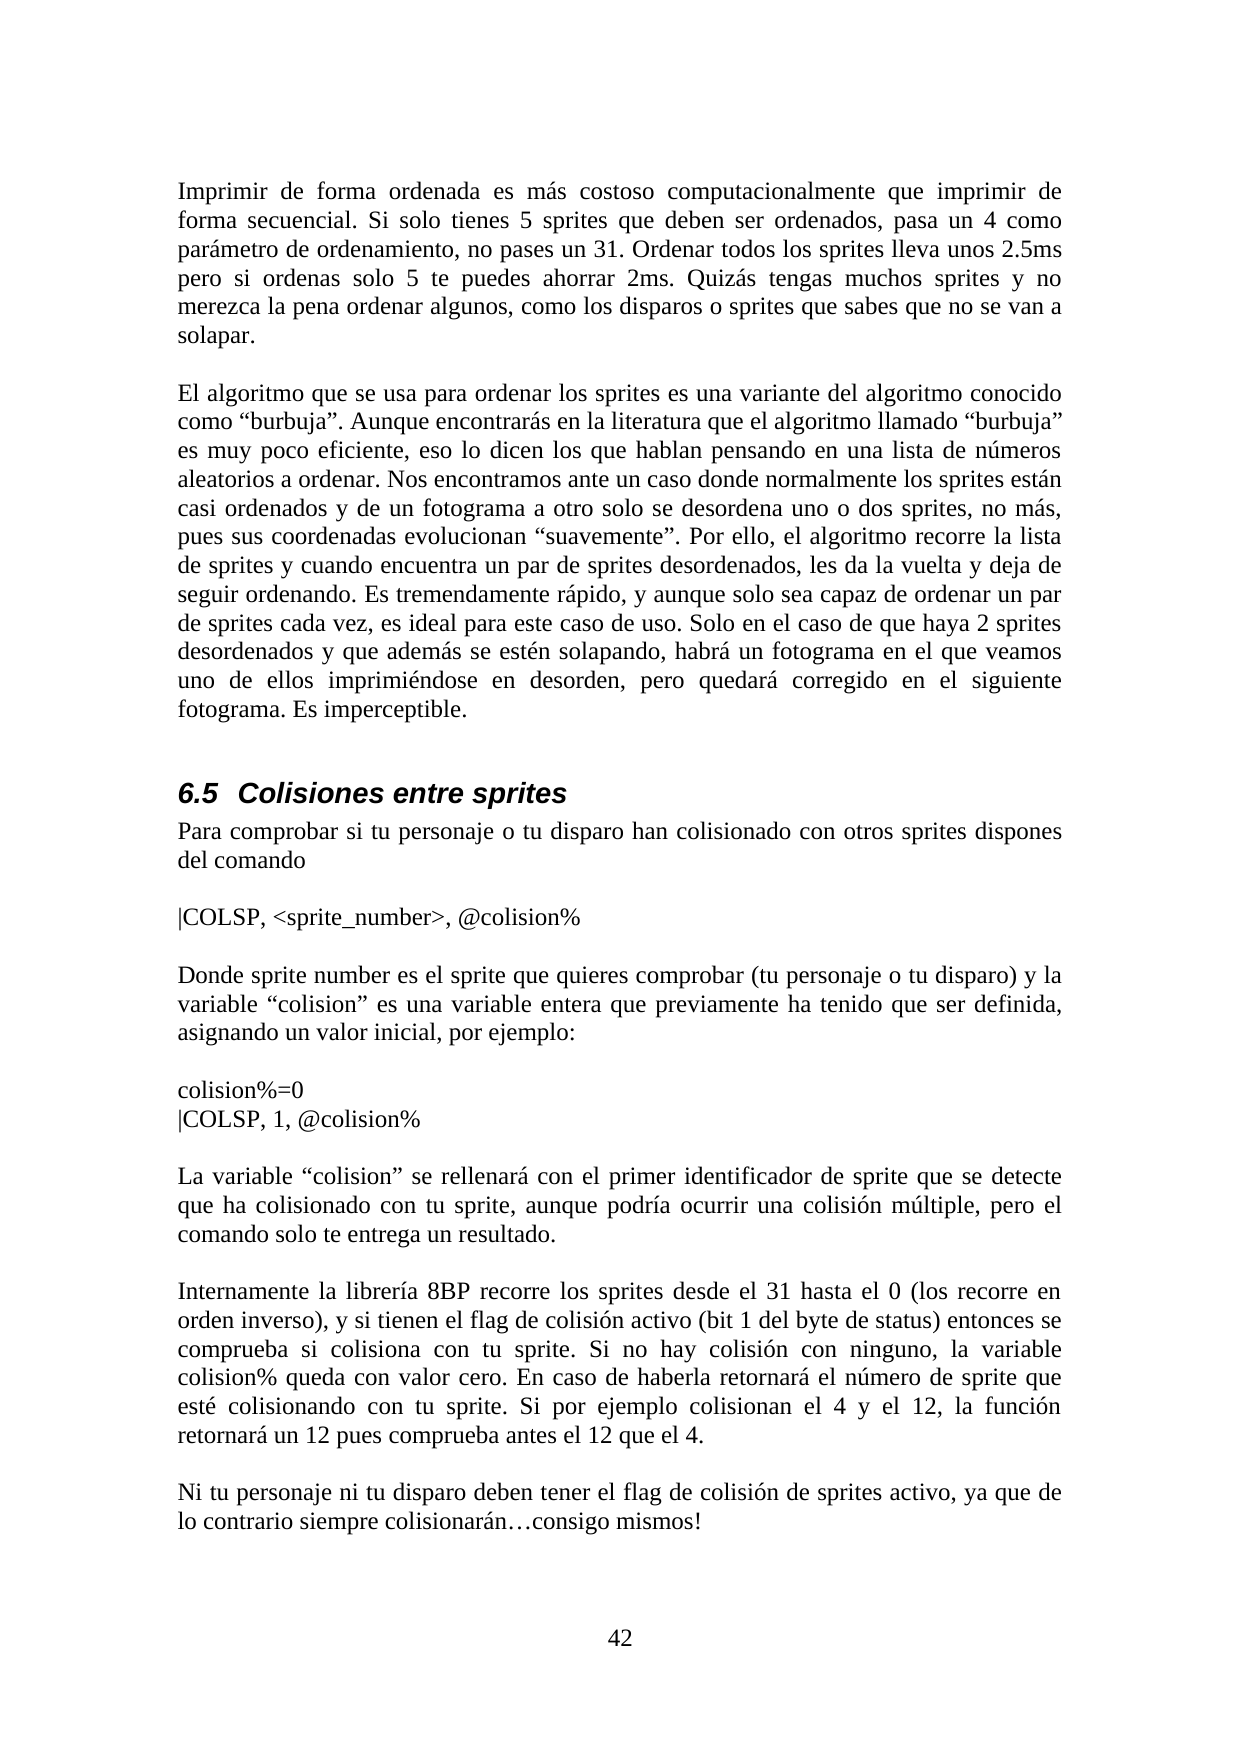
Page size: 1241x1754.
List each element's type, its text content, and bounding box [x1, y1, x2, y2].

text Imprimir de forma ordenada es más costoso computacionalmente que imprimir de forma secuencial. Si solo tienes 5 sprites que deben ser ordenados, pasa un 4 como parámetro de ordenamiento, no pases un 31. Ordenar todos los sprites lleva unos 2.5ms pero si ordenas solo 5 te puedes ahorrar 2ms. Quizás tengas muchos sprites y no merezca la pena ordenar algunos, como los disparos o sprites que sabes que no se van a solapar. [177, 176, 1063, 349]
text Para comprobar si tu personaje o tu disparo han colisionado con otros sprites dispones del comando [177, 816, 1063, 874]
text Ni tu personaje ni tu disparo deben tener el flag de colisión de sprites activo, ya que de lo contrario siempre colisionarán…consigo mismos! [177, 1477, 1063, 1535]
text |COLSP, <sprite_number>, @colision% [177, 902, 1063, 931]
subtitle Colisiones entre sprites [177, 776, 1063, 810]
text colision%=0 [177, 1075, 1063, 1104]
text El algoritmo que se usa para ordenar los sprites es una variante del algoritmo conocido como “burbuja”. Aunque encontrarás en la literatura que el algoritmo llamado “burbuja” es muy poco eficiente, eso lo dicen los que hablan pensando en una lista de números aleatorios a ordenar. Nos encontramos ante un caso donde normalmente los sprites están casi ordenados y de un fotograma a otro solo se desordena uno o dos sprites, no más, pues sus coordenadas evolucionan “suavemente”. Por ello, el algoritmo recorre la lista de sprites y cuando encuentra un par de sprites desordenados, les da la vuelta y deja de seguir ordenando. Es tremendamente rápido, y aunque solo sea capaz de ordenar un par de sprites cada vez, es ideal para este caso de uso. Solo en el caso de que haya 2 sprites desordenados y que además se estén solapando, habrá un fotograma en el que veamos uno de ellos imprimiéndose en desorden, pero quedará corregido en el siguiente fotograma. Es imperceptible. [177, 378, 1063, 723]
text Internamente la librería 8BP recorre los sprites desde el 31 hasta el 0 (los recorre en orden inverso), y si tienen el flag de colisión activo (bit 1 del byte de status) entonces se comprueba si colisiona con tu sprite. Si no hay colisión con ninguno, la variable colision% queda con valor cero. En caso de haberla retornará el número de sprite que esté colisionando con tu sprite. Si por ejemplo colisionan el 4 y el 12, la función retornará un 12 pues comprueba antes el 12 que el 4. [177, 1276, 1063, 1449]
text |COLSP, 1, @colision% [177, 1104, 1063, 1132]
text La variable “colision” se rellenará con el primer identificador de sprite que se detecte que ha colisionado con tu sprite, aunque podría ocurrir una colisión múltiple, pero el comando solo te entrega un resultado. [177, 1161, 1063, 1247]
text Donde sprite number es el sprite que quieres comprobar (tu personaje o tu disparo) y la variable “colision” es una variable entera que previamente ha tenido que ser definida, asignando un valor inicial, por ejemplo: [177, 960, 1063, 1046]
